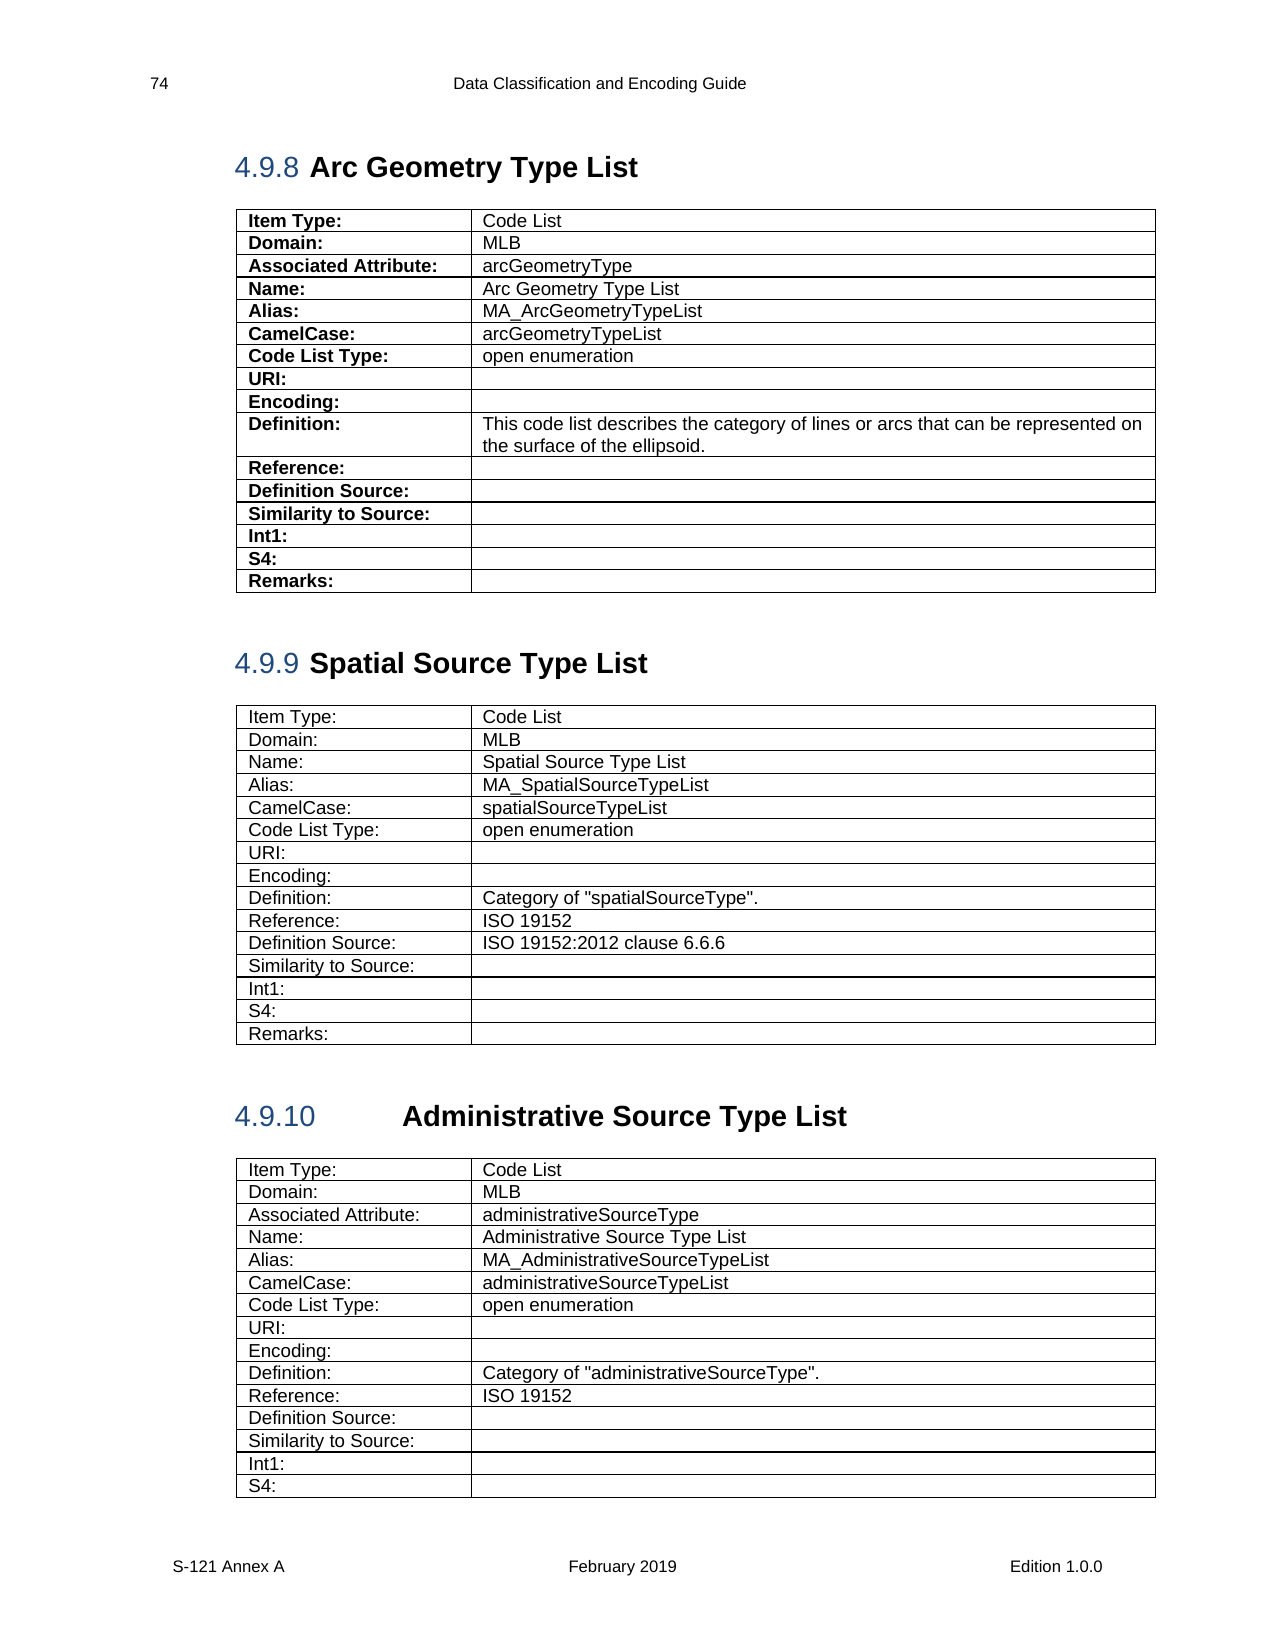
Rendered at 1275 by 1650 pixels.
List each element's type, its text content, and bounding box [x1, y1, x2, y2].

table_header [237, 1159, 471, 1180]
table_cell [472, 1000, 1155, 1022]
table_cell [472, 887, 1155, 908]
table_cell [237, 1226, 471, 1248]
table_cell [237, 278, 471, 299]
subtitle Spatial Source Type List [234, 647, 1125, 680]
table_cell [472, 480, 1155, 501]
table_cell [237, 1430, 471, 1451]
subtitle Arc Geometry Type List [234, 150, 1125, 183]
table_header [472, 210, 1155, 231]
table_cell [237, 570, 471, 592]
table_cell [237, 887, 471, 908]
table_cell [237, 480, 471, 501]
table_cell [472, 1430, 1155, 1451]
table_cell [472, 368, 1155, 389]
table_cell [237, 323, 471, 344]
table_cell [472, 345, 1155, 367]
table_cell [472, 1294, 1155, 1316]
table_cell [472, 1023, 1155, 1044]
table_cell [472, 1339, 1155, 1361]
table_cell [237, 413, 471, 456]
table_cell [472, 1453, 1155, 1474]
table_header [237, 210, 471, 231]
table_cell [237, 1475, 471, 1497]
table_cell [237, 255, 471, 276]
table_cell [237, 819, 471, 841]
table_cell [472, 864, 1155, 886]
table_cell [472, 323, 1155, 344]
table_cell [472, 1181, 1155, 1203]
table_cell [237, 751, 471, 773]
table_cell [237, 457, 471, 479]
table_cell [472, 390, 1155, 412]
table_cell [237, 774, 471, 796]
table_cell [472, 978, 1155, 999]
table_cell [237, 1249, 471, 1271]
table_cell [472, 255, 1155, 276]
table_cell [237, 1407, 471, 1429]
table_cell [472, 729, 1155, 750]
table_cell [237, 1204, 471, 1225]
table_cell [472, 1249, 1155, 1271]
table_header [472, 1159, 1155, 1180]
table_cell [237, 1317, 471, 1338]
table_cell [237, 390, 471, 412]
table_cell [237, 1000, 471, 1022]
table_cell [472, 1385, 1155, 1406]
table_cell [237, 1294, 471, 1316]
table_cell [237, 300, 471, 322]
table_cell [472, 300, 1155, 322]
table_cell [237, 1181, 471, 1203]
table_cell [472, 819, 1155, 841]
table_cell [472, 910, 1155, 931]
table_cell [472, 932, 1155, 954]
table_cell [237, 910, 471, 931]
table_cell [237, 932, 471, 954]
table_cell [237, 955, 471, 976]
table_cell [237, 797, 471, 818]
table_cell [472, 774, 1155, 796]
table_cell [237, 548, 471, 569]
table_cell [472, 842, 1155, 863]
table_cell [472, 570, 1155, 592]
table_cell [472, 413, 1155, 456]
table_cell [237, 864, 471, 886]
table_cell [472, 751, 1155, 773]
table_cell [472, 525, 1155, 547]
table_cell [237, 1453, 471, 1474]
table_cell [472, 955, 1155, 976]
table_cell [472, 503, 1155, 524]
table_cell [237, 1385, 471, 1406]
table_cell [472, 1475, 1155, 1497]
subtitle Administrative Source Type List [234, 1099, 1125, 1132]
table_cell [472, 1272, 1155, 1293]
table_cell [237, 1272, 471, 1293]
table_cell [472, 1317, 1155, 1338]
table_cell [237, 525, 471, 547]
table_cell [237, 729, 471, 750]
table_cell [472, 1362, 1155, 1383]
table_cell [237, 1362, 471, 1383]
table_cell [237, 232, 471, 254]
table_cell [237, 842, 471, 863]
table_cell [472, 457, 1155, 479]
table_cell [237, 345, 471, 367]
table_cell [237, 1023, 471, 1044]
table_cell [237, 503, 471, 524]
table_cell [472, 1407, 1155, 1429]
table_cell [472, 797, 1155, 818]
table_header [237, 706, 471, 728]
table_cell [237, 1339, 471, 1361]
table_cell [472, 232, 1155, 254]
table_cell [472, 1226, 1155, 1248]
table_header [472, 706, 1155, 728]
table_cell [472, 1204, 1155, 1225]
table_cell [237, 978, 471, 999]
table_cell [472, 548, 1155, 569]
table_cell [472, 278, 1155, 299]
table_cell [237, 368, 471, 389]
